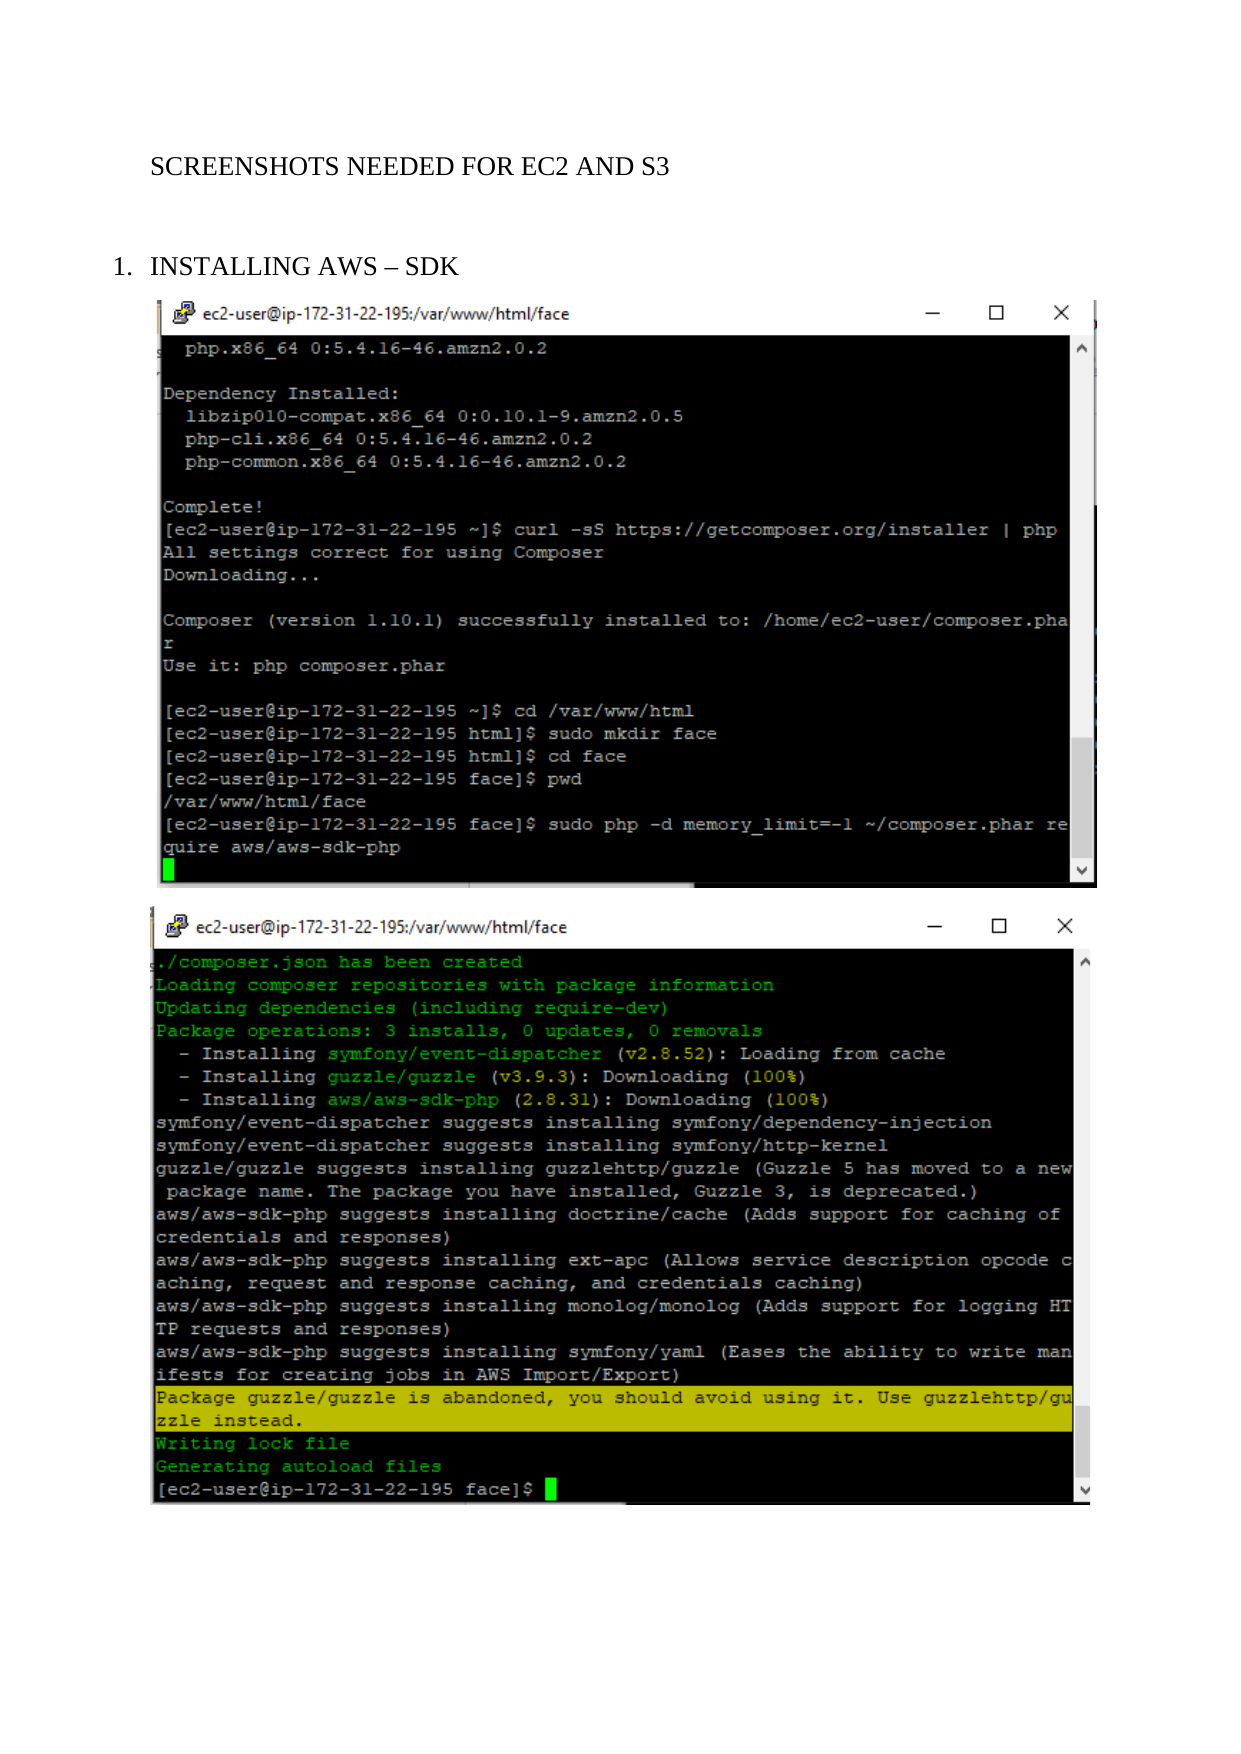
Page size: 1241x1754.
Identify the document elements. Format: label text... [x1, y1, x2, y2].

text SCREENSHOTS NEEDED FOR EC2 AND S3 [150, 150, 1108, 181]
list INSTALLING AWS – SDK [112, 250, 1108, 282]
picture [156, 300, 1097, 888]
picture [150, 906, 1091, 1505]
